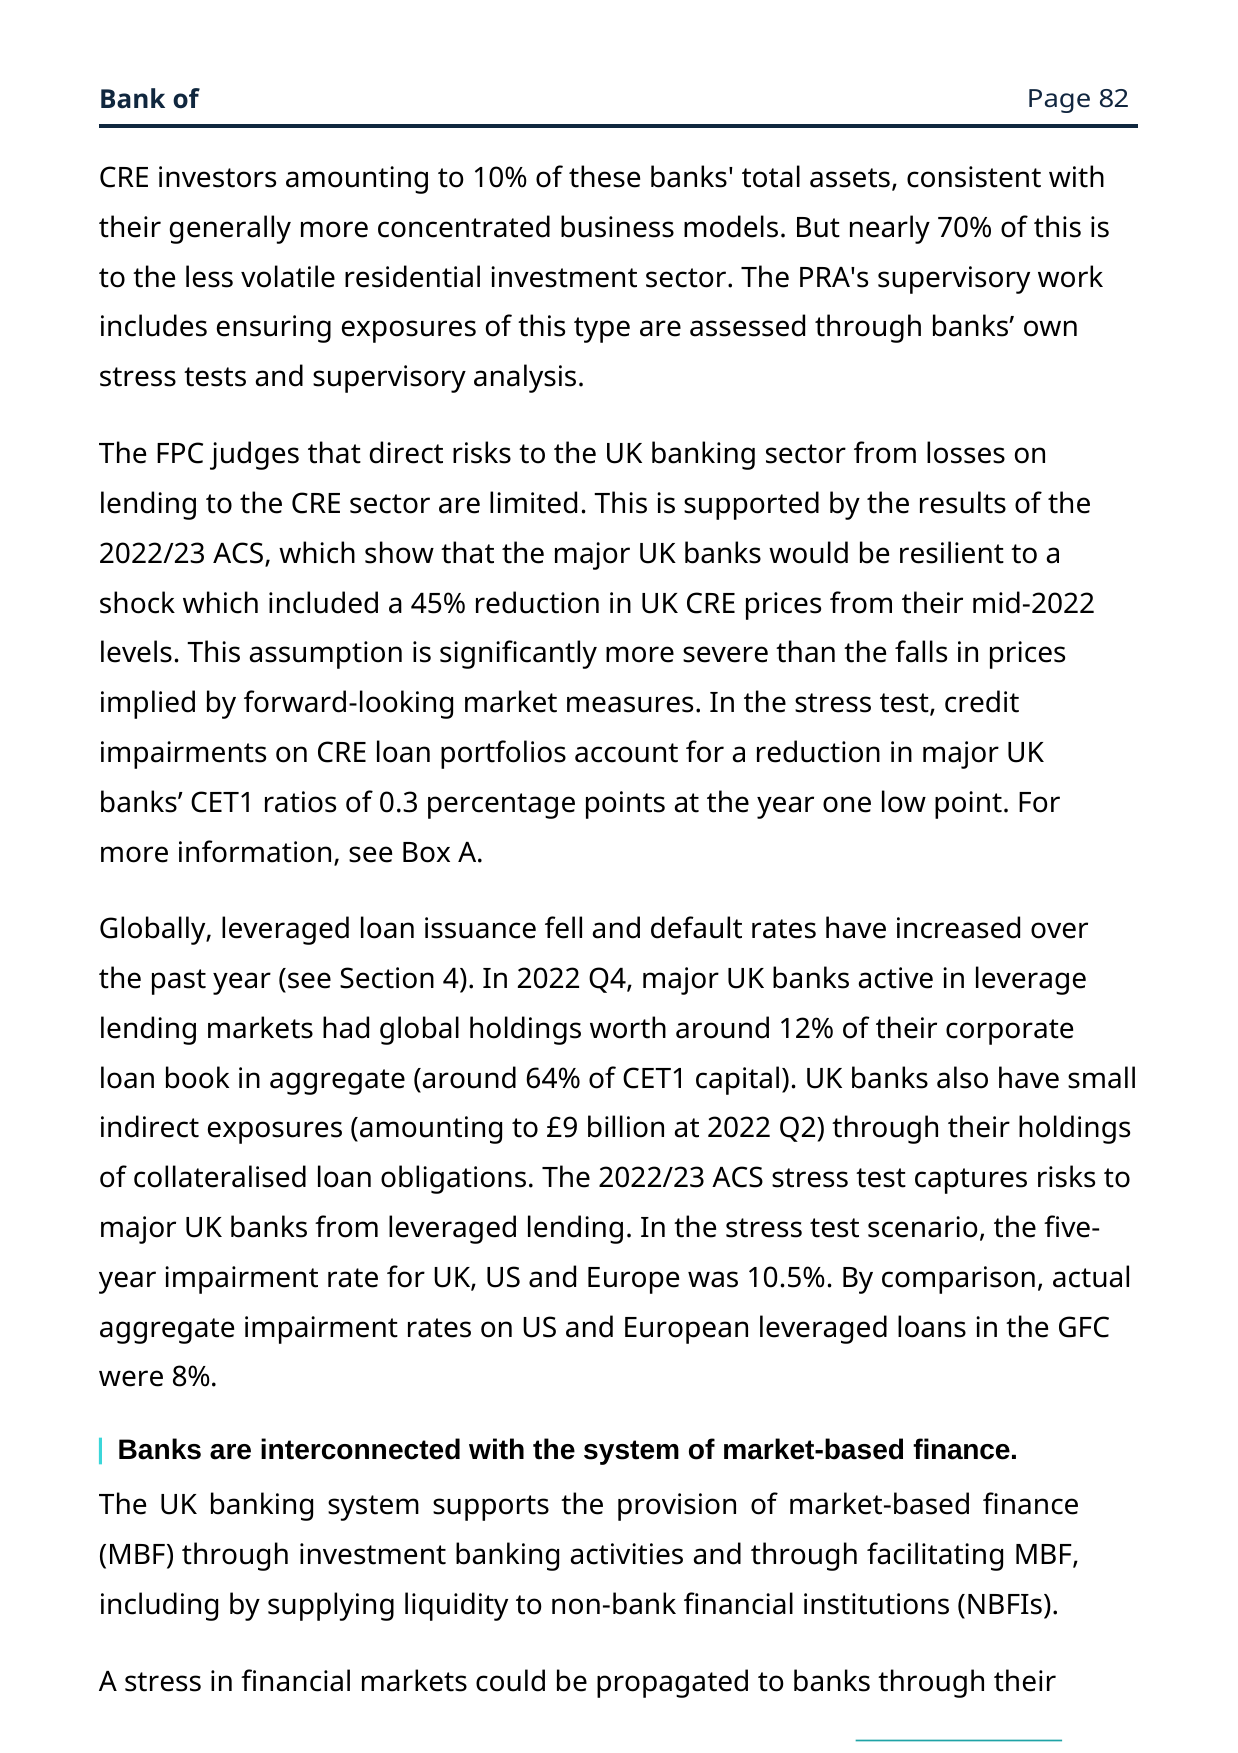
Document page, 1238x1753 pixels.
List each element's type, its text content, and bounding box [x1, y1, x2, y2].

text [99, 1662, 1138, 1700]
text The FPC judges that direct risks to the UK banking sector from losses on lending to the CRE sector are limited. This is supported by the results of the 2022/23 ACS, which show that the major UK banks would be resilient to a shock which included a 45% reduction in UK CRE prices from their mid-2022 levels. This assumption is significantly more severe than the falls in prices implied by forward-looking market measures. In the stress test, credit impairments on CRE loan portfolios account for a reduction in major UK banks’ CET1 ratios of 0.3 percentage points at the year one low point. For more information, see Box A. [99, 433, 1135, 870]
text The UK banking system supports the provision of market-based finance (MBF) through investment banking activities and through facilitating MBF, including by supplying liquidity to non-bank financial institutions (NBFIs). [99, 1485, 1080, 1623]
text Globally, leveraged loan issuance fell and default rates have increased over the past year (see Section 4). In 2022 Q4, major UK banks active in leverage lending markets had global holdings worth around 12% of their corporate loan book in aggregate (around 64% of CET1 capital). UK banks also have small indirect exposures (amounting to £9 billion at 2022 Q2) through their holdings of collateralised loan obligations. The 2022/23 ACS stress test captures risks to major UK banks from leveraged lending. In the stress test scenario, the five-year impairment rate for UK, US and Europe was 10.5%. By comparison, actual aggregate impairment rates on US and European leveraged loans in the GFC were 8%. [99, 909, 1139, 1395]
subtitle Banks are interconnected with the system of market-based finance. [117, 1433, 1149, 1465]
text CRE investors amounting to 10% of these banks' total assets, consistent with their generally more concentrated business models. But nearly 70% of this is to the less volatile residential investment sector. The PRA's supervisory work includes ensuring exposures of this type are assessed through banks’ own stress tests and supervisory analysis. [99, 157, 1131, 395]
